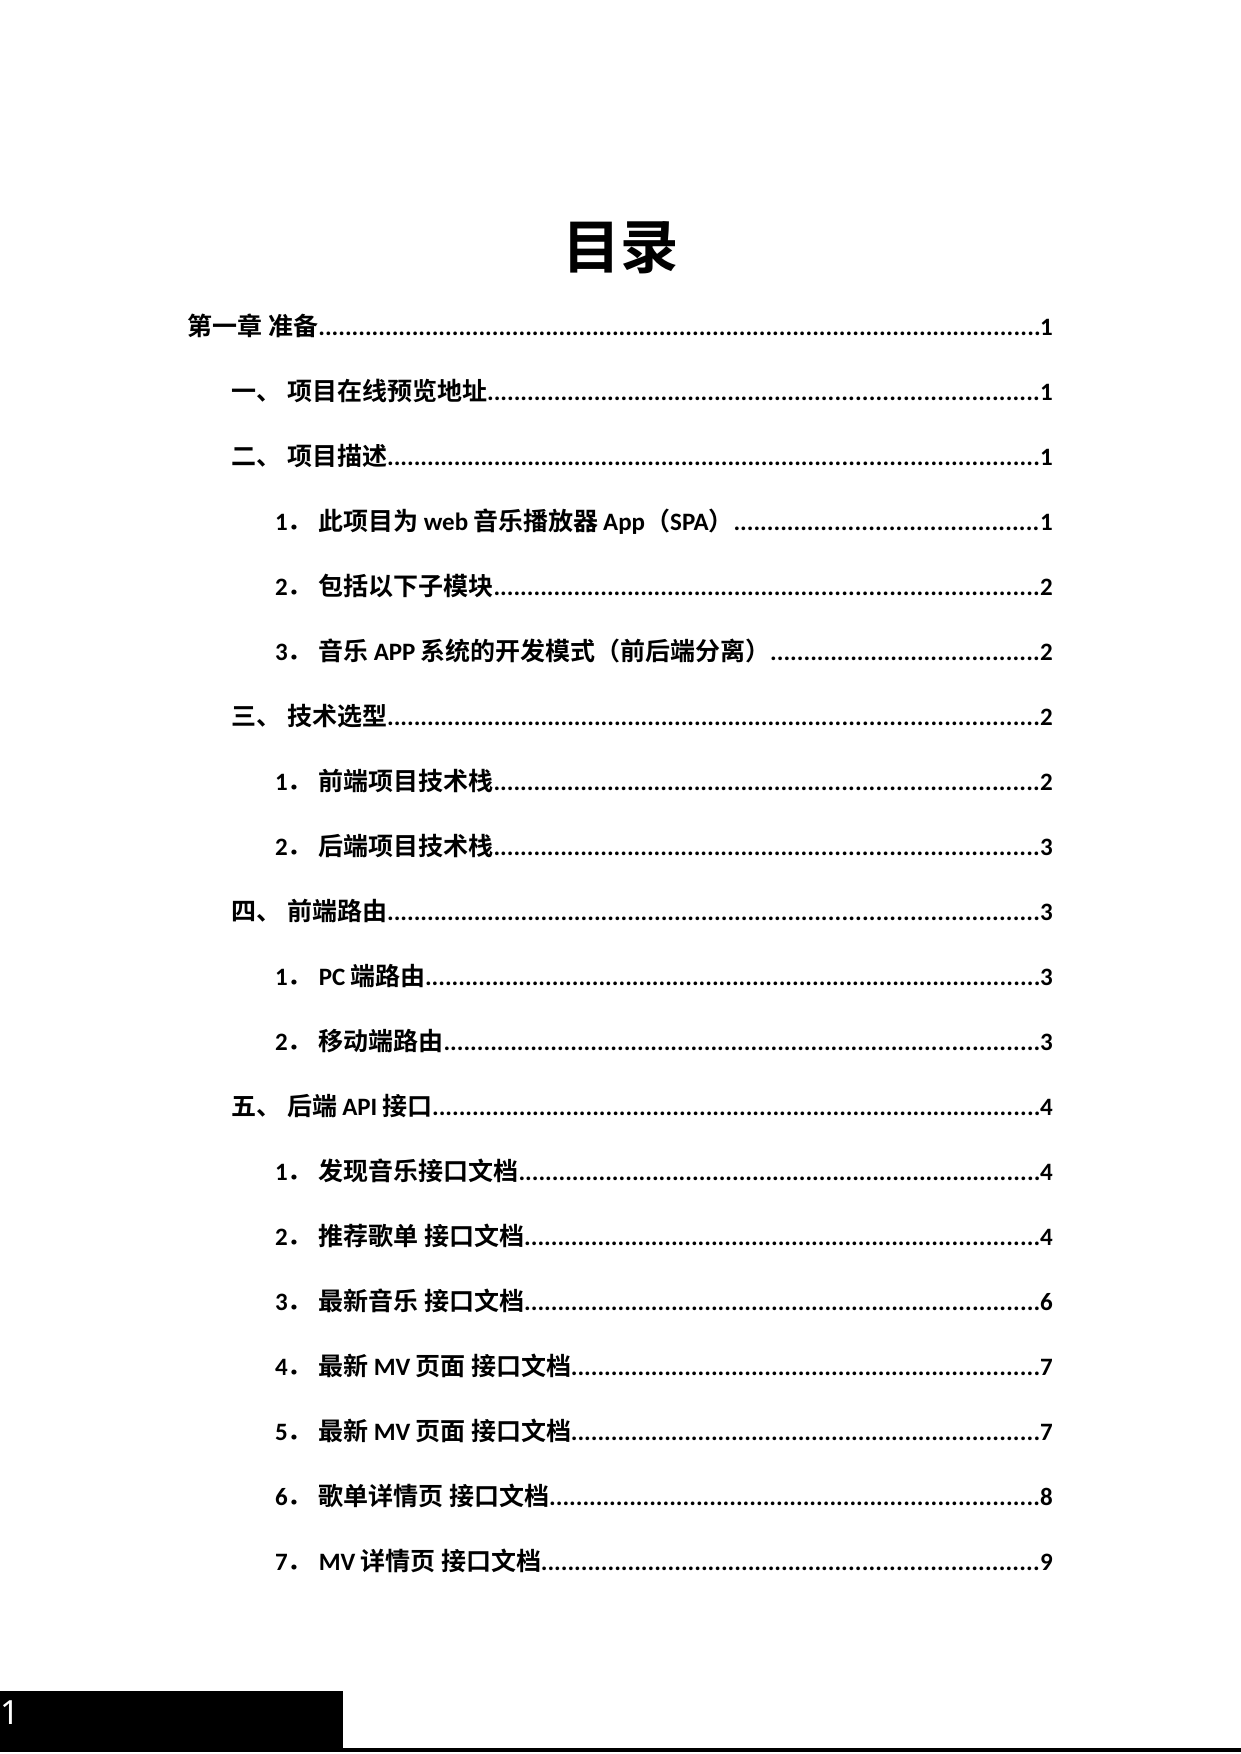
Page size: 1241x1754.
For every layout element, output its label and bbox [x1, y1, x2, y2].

picture [0, 1691, 1241, 1752]
